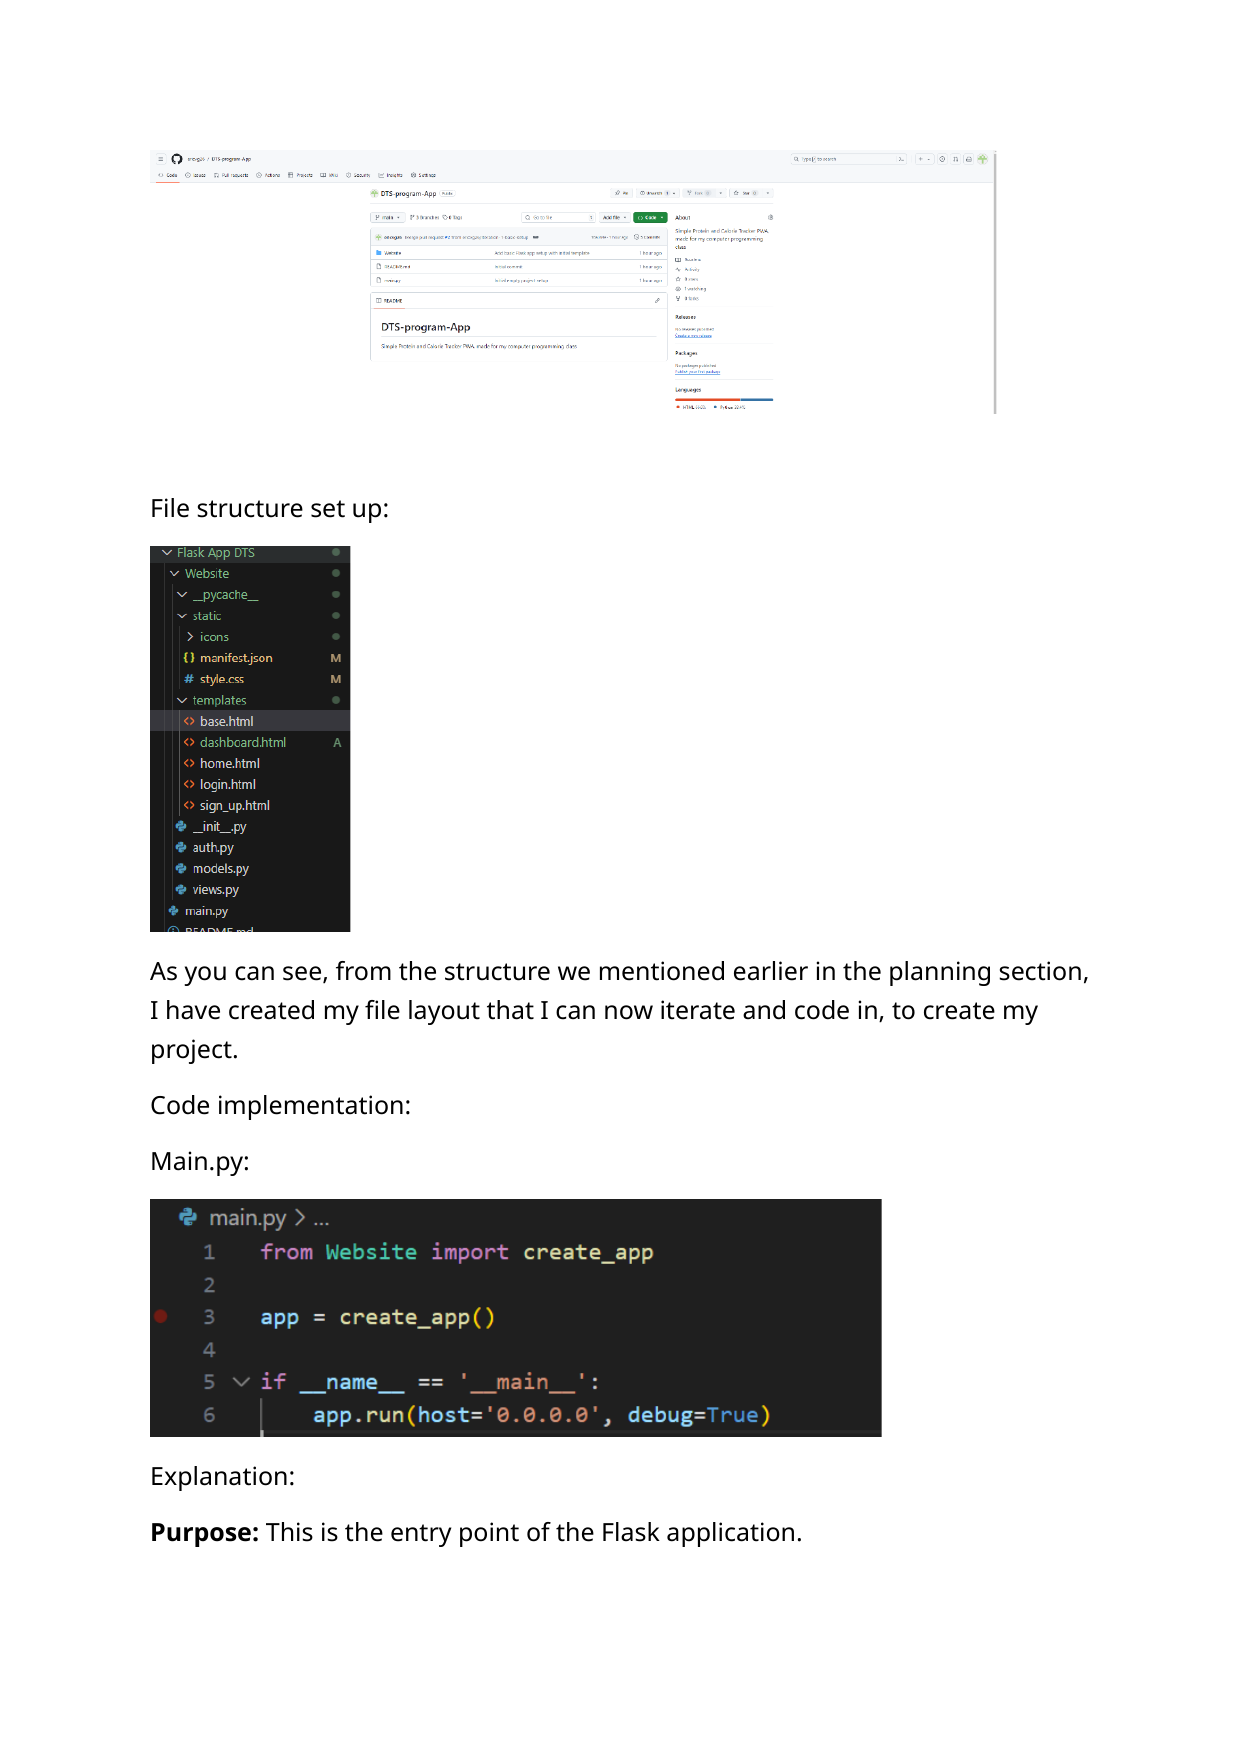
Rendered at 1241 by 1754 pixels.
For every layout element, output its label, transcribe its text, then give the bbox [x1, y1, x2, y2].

picture [150, 546, 351, 932]
picture [150, 150, 997, 414]
text As you can see, from the structure we mentioned earlier in the planning section, I have created my file layout that I can now iterate and code in, to create my project. [150, 954, 1090, 1066]
text Main.py: [150, 1144, 1090, 1178]
text Explanation: [150, 1459, 1090, 1493]
text File structure set up: [150, 491, 1090, 525]
text Code implementation: [150, 1088, 1090, 1122]
text Purpose: This is the entry point of the Flask application. [150, 1514, 1090, 1549]
picture [150, 1199, 882, 1437]
